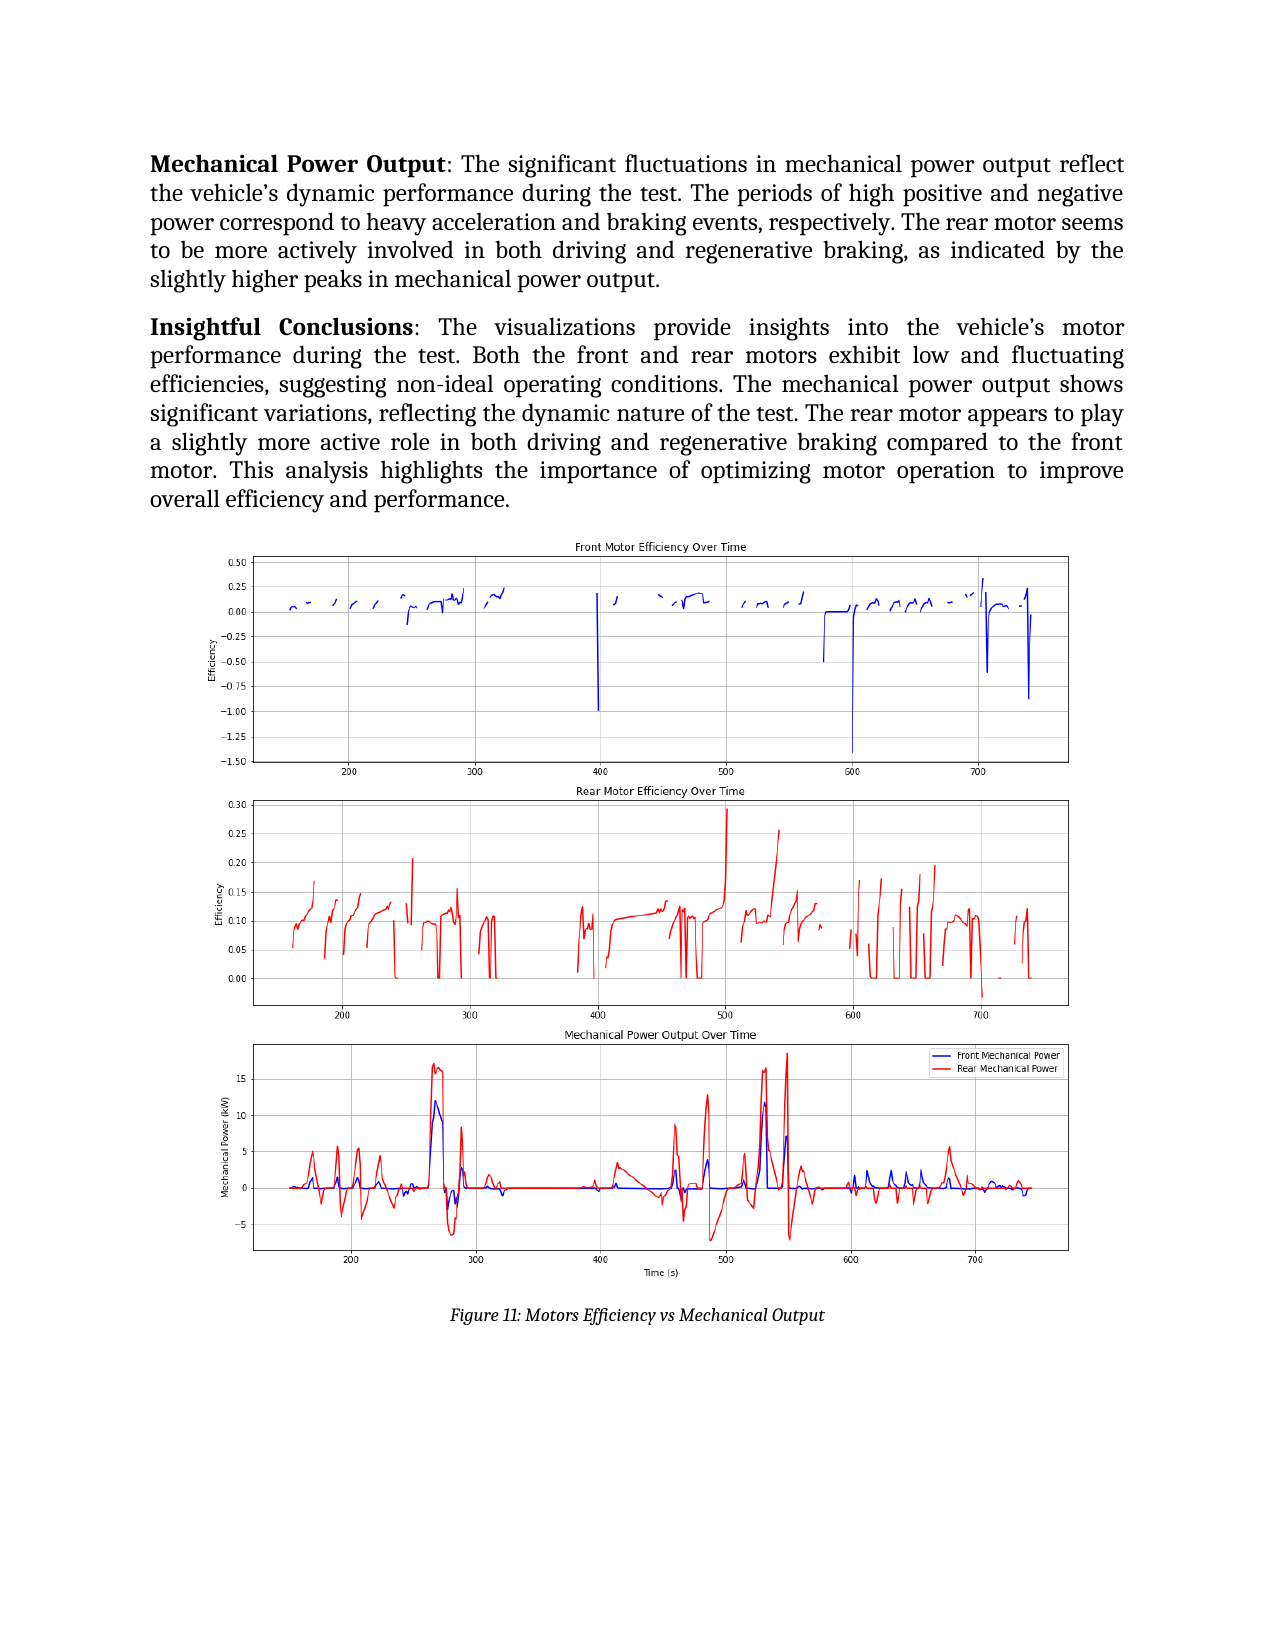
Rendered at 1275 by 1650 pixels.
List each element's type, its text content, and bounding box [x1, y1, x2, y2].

picture [198, 532, 1077, 1286]
text Insightful Conclusions: The visualizations provide insights into the vehicle’s motor performance during the test. Both the front and rear motors exhibit low and fluctuating efficiencies, suggesting non-ideal operating conditions. The mechanical power output shows significant variations, reflecting the dynamic nature of the test. The rear motor appears to play a slightly more active role in both driving and regenerative braking compared to the front motor. This analysis highlights the importance of optimizing motor operation to improve overall efficiency and performance. [150, 312, 1125, 514]
text Mechanical Power Output: The significant fluctuations in mechanical power output reflect the vehicle’s dynamic performance during the test. The periods of high positive and negative power correspond to heavy acceleration and braking events, respectively. The rear motor seems to be more actively involved in both driving and regenerative braking, as indicated by the slightly higher peaks in mechanical power output. [150, 150, 1125, 294]
text Figure 11: Motors Efficiency vs Mechanical Output [150, 1304, 1125, 1326]
